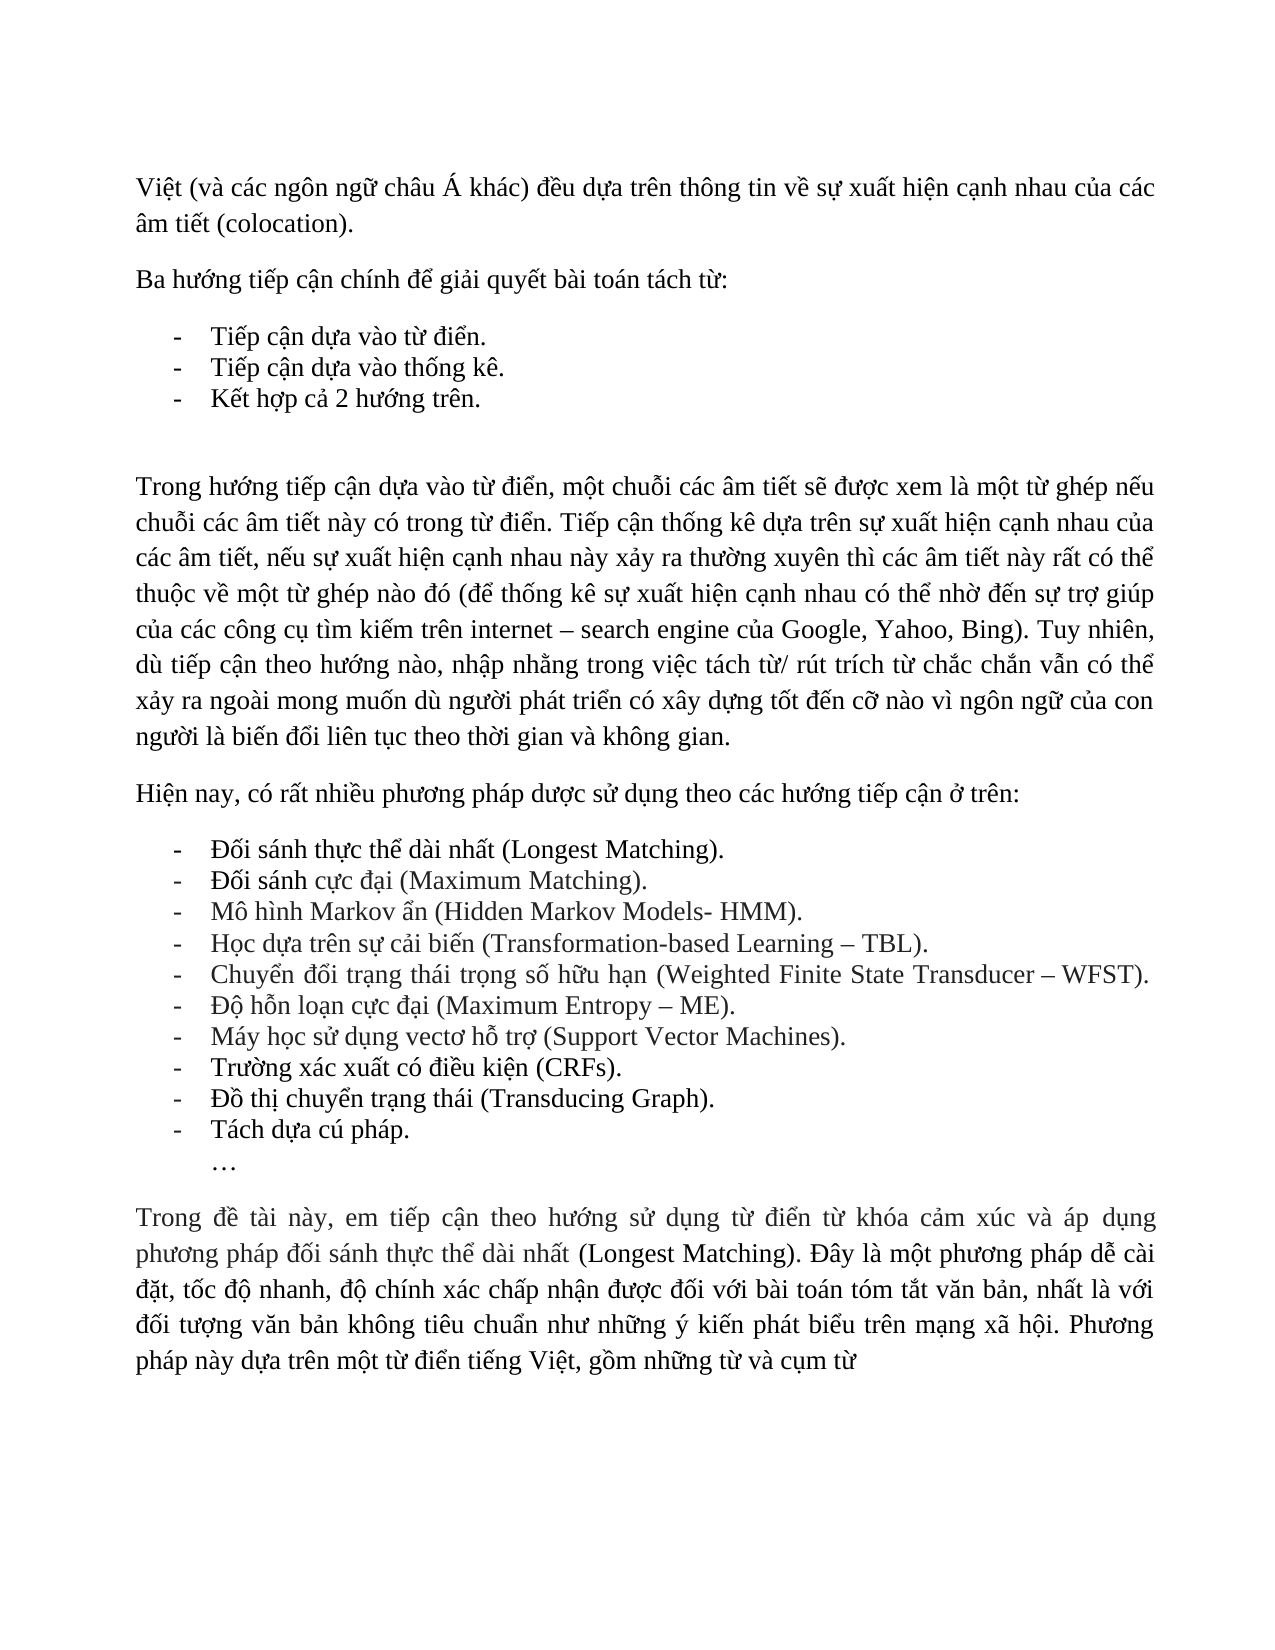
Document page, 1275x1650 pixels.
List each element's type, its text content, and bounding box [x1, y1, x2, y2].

text Trong đề tài này, em tiếp cận theo hướng sử dụng từ điển từ khóa cảm xúc và áp dụng phương pháp đối sánh thực thể dài nhất (Longest Matching). Đây là một phương pháp dễ cài đặt, tốc độ nhanh, độ chính xác chấp nhận được đối với bài toán tóm tắt văn bản, nhất là với đối tượng văn bản không tiêu chuẩn như những ý kiến phát biểu trên mạng xã hội. Phương pháp này dựa trên một từ điển tiếng Việt, gồm những từ và cụm từ [135, 1201, 1156, 1375]
text Việt (và các ngôn ngữ châu Á khác) đều dựa trên thông tin về sự xuất hiện cạnh nhau của các âm tiết (colocation). [135, 171, 1156, 238]
list Độ hỗn loạn cực đại (Maximum Entropy – ME). [173, 989, 1156, 1020]
text  … [135, 1145, 1156, 1176]
list Kết hợp cả 2 hướng trên. [173, 382, 1156, 413]
list Tiếp cận dựa vào từ điển. [173, 320, 1156, 351]
list Đồ thị chuyển trạng thái (Transducing Graph). [173, 1082, 1156, 1113]
list Đối sánh thực thể dài nhất (Longest Matching). [173, 833, 1156, 864]
list Mô hình Markov ẩn (Hidden Markov Models- HMM). [173, 896, 1156, 927]
text Trong hướng tiếp cận dựa vào từ điển, một chuỗi các âm tiết sẽ được xem là một từ ghép nếu chuỗi các âm tiết này có trong từ điển. Tiếp cận thống kê dựa trên sự xuất hiện cạnh nhau của các âm tiết, nếu sự xuất hiện cạnh nhau này xảy ra thường xuyên thì các âm tiết này rất có thể thuộc về một từ ghép nào đó (để thống kê sự xuất hiện cạnh nhau có thể nhờ đến sự trợ giúp của các công cụ tìm kiếm trên internet – search engine của Google, Yahoo, Bing). Tuy nhiên, dù tiếp cận theo hướng nào, nhập nhằng trong việc tách từ/ rút trích từ chắc chắn vẫn có thể xảy ra ngoài mong muốn dù người phát triển có xây dựng tốt đến cỡ nào vì ngôn ngữ của con người là biến đổi liên tục theo thời gian và không gian. [135, 470, 1156, 751]
list Đối sánh cực đại (Maximum Matching). [173, 864, 1156, 896]
list Tiếp cận dựa vào thống kê. [173, 351, 1156, 382]
list Chuyển đổi trạng thái trọng số hữu hạn (Weighted Finite State Transducer – WFST). [173, 958, 1156, 989]
list Máy học sử dụng vectơ hỗ trợ (Support Vector Machines). [173, 1020, 1156, 1051]
list Trường xác xuất có điều kiện (CRFs). [173, 1051, 1156, 1082]
text Ba hướng tiếp cận chính để giải quyết bài toán tách từ: [135, 263, 1156, 294]
list Tách dựa cú pháp. [173, 1113, 1156, 1145]
text Hiện nay, có rất nhiều phương pháp dược sử dụng theo các hướng tiếp cận ở trên: [135, 777, 1156, 808]
list Học dựa trên sự cải biến (Transformation-based Learning – TBL). [173, 927, 1156, 958]
